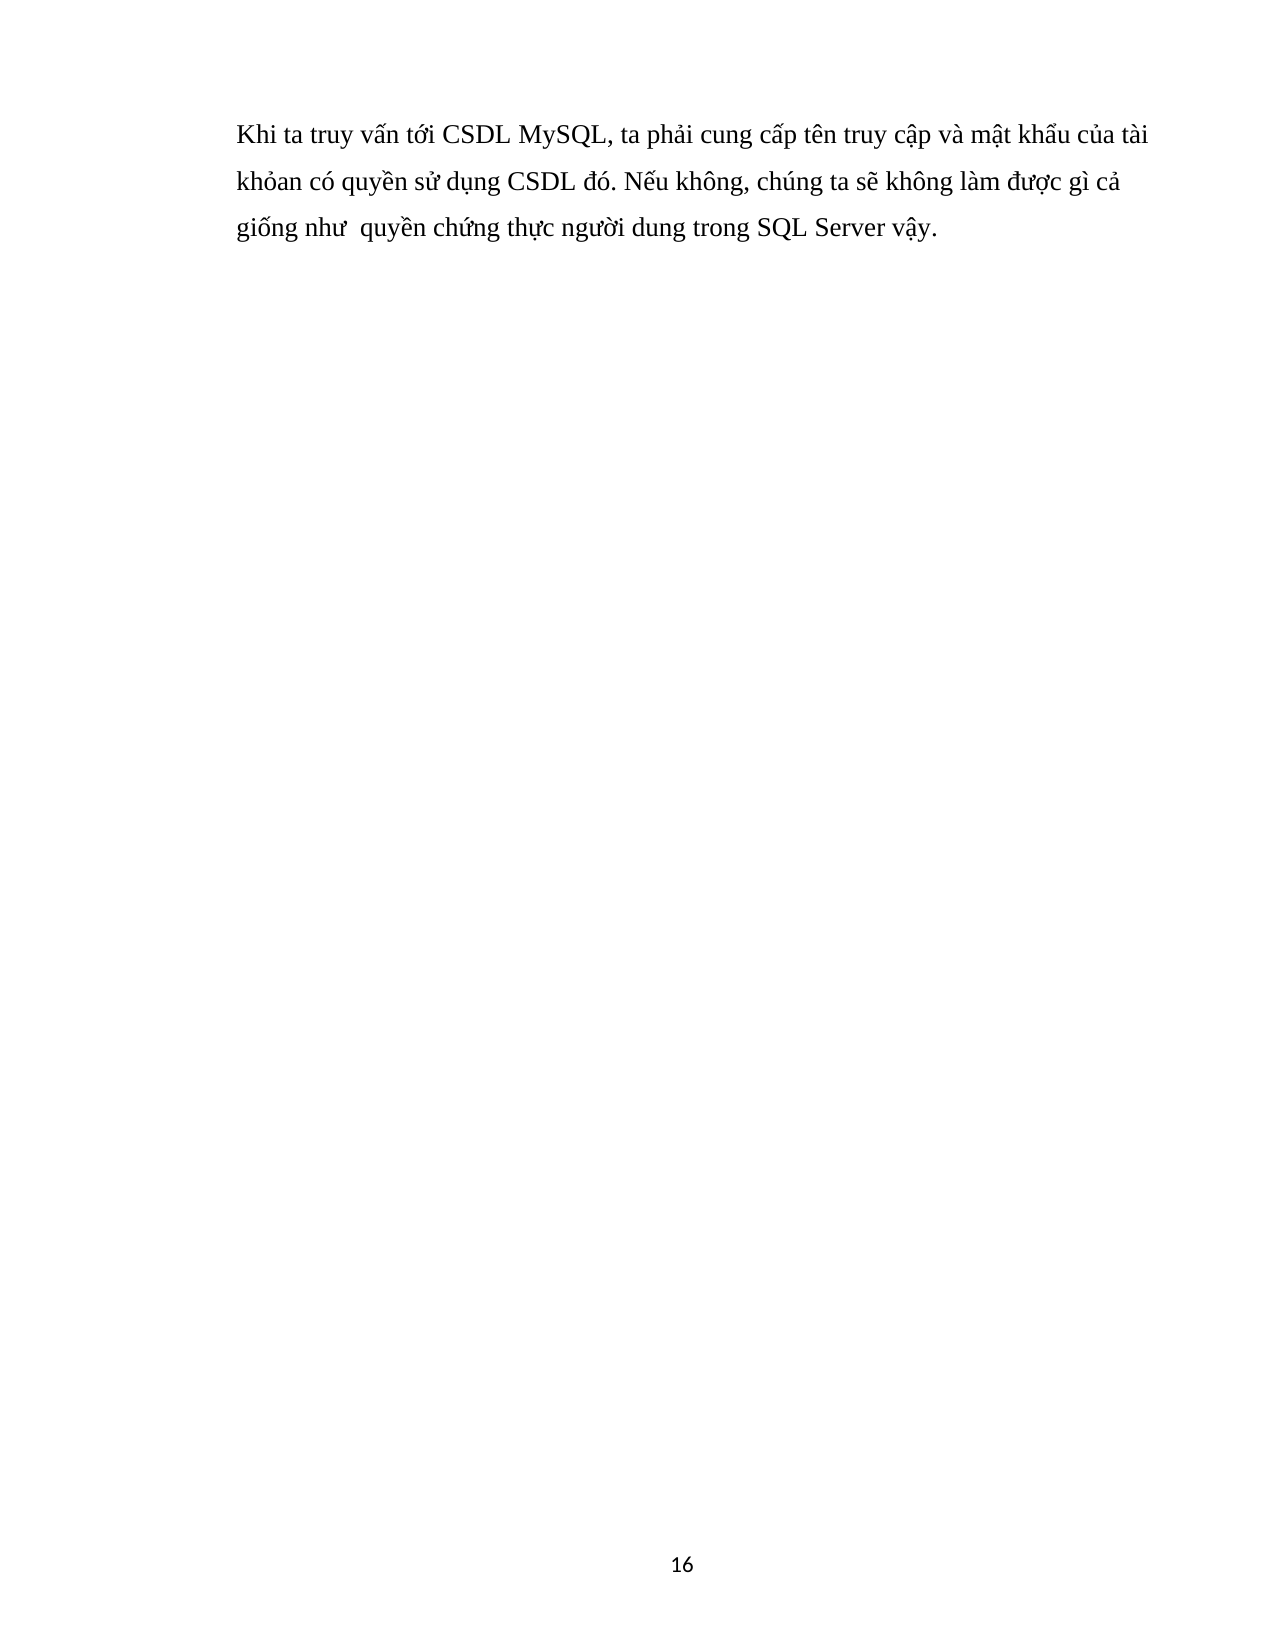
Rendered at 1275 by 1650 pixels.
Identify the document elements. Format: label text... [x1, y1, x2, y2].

text Khi ta truy vấn tới CSDL MySQL, ta phải cung cấp tên truy cập và mật khẩu của tài khỏan có quyền sử dụng CSDL đó. Nếu không, chúng ta sẽ không làm được gì cả giống như quyền chứng thực người dung trong SQL Server vậy. [236, 118, 1157, 243]
